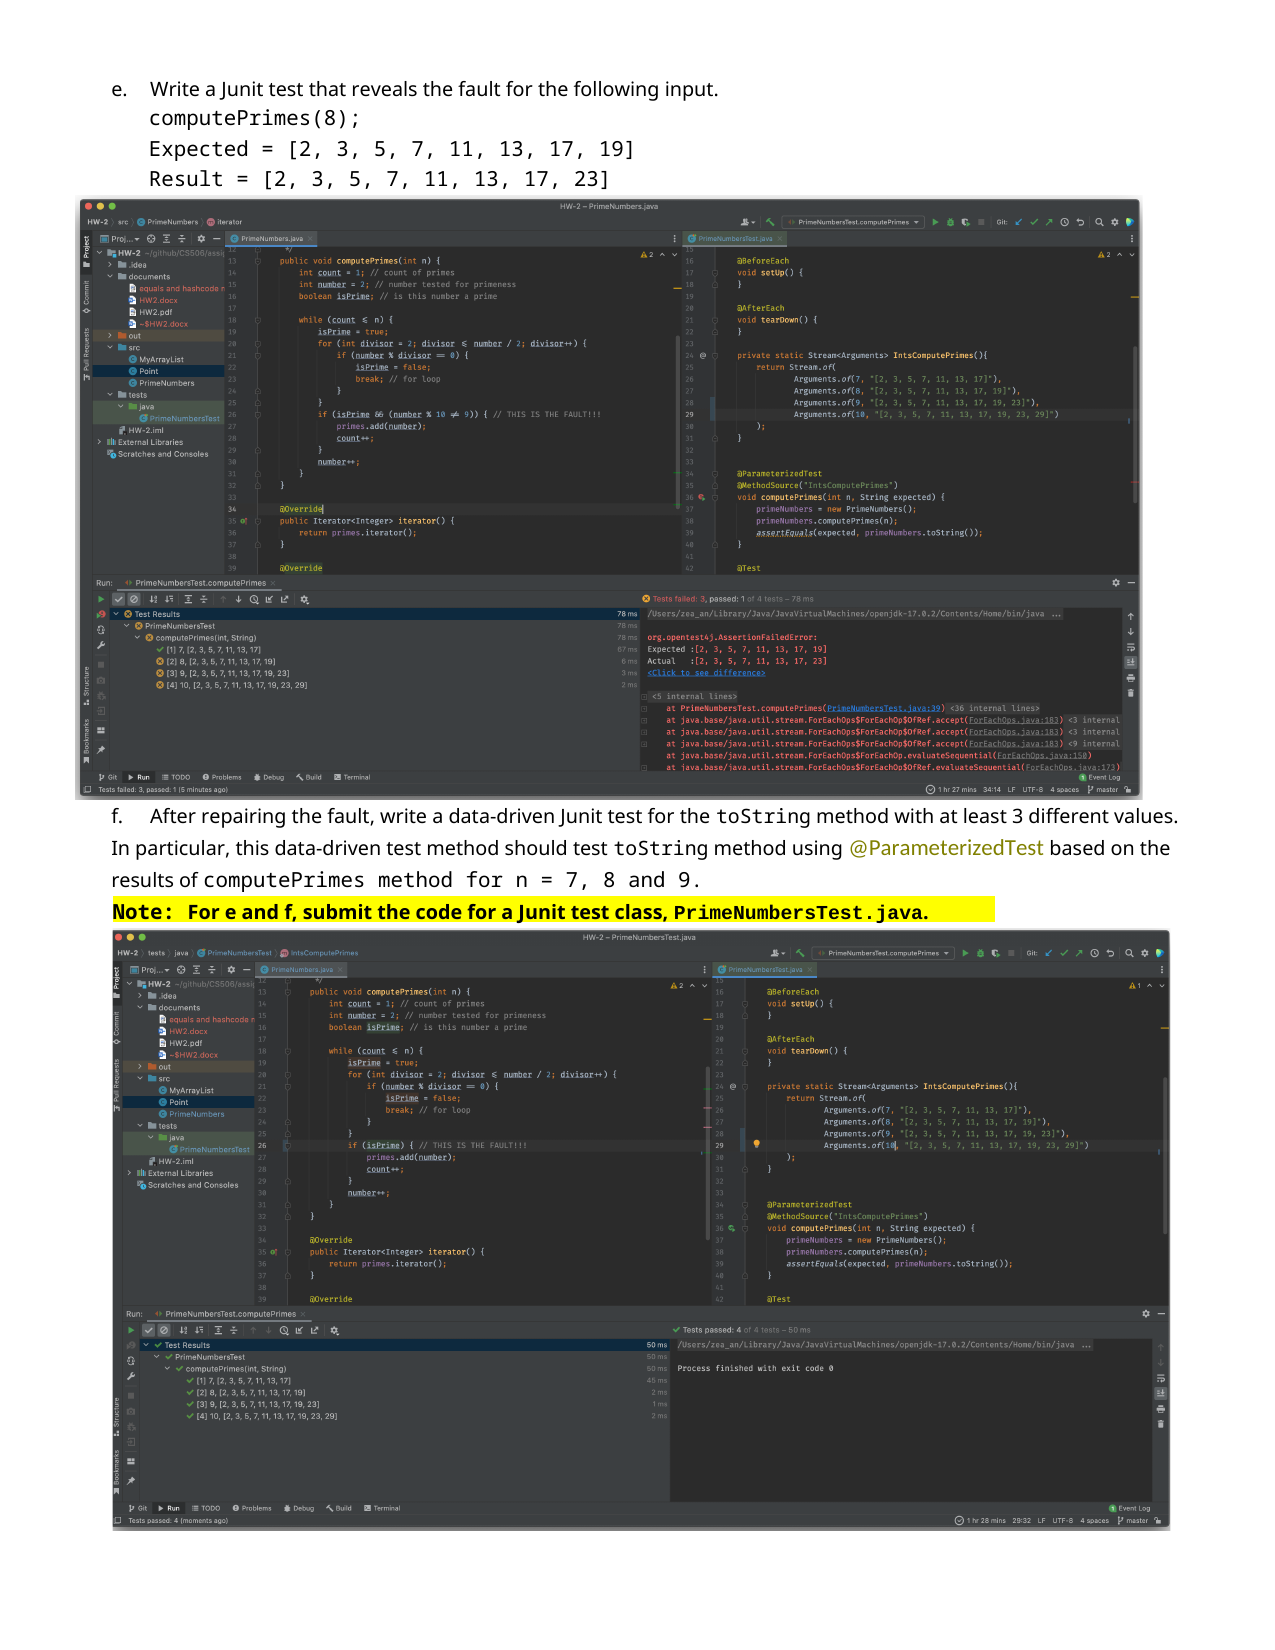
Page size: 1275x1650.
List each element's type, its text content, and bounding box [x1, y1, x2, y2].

picture [112, 928, 1171, 1531]
list Write a Junit test that reveals the fault for the following input. [111, 75, 1199, 102]
text Expected = [2, 3, 5, 7, 11, 13, 17, 19] [148, 134, 1199, 162]
text Note: For e and f, submit the code for a Junit test class, PrimeNumbersTest.java. [112, 897, 1199, 926]
picture [75, 195, 1143, 800]
text computePrimes(8); [148, 103, 1199, 132]
text Result = [2, 3, 5, 7, 11, 13, 17, 23] [148, 164, 1199, 193]
list After repairing the fault, write a data-driven Junit test for the toString method with at least 3 different values. In particular, this data-driven test method should test toString method using @ParameterizedTest based on the results of computePrimes method for n = 7, 8 and 9. [111, 802, 1199, 893]
